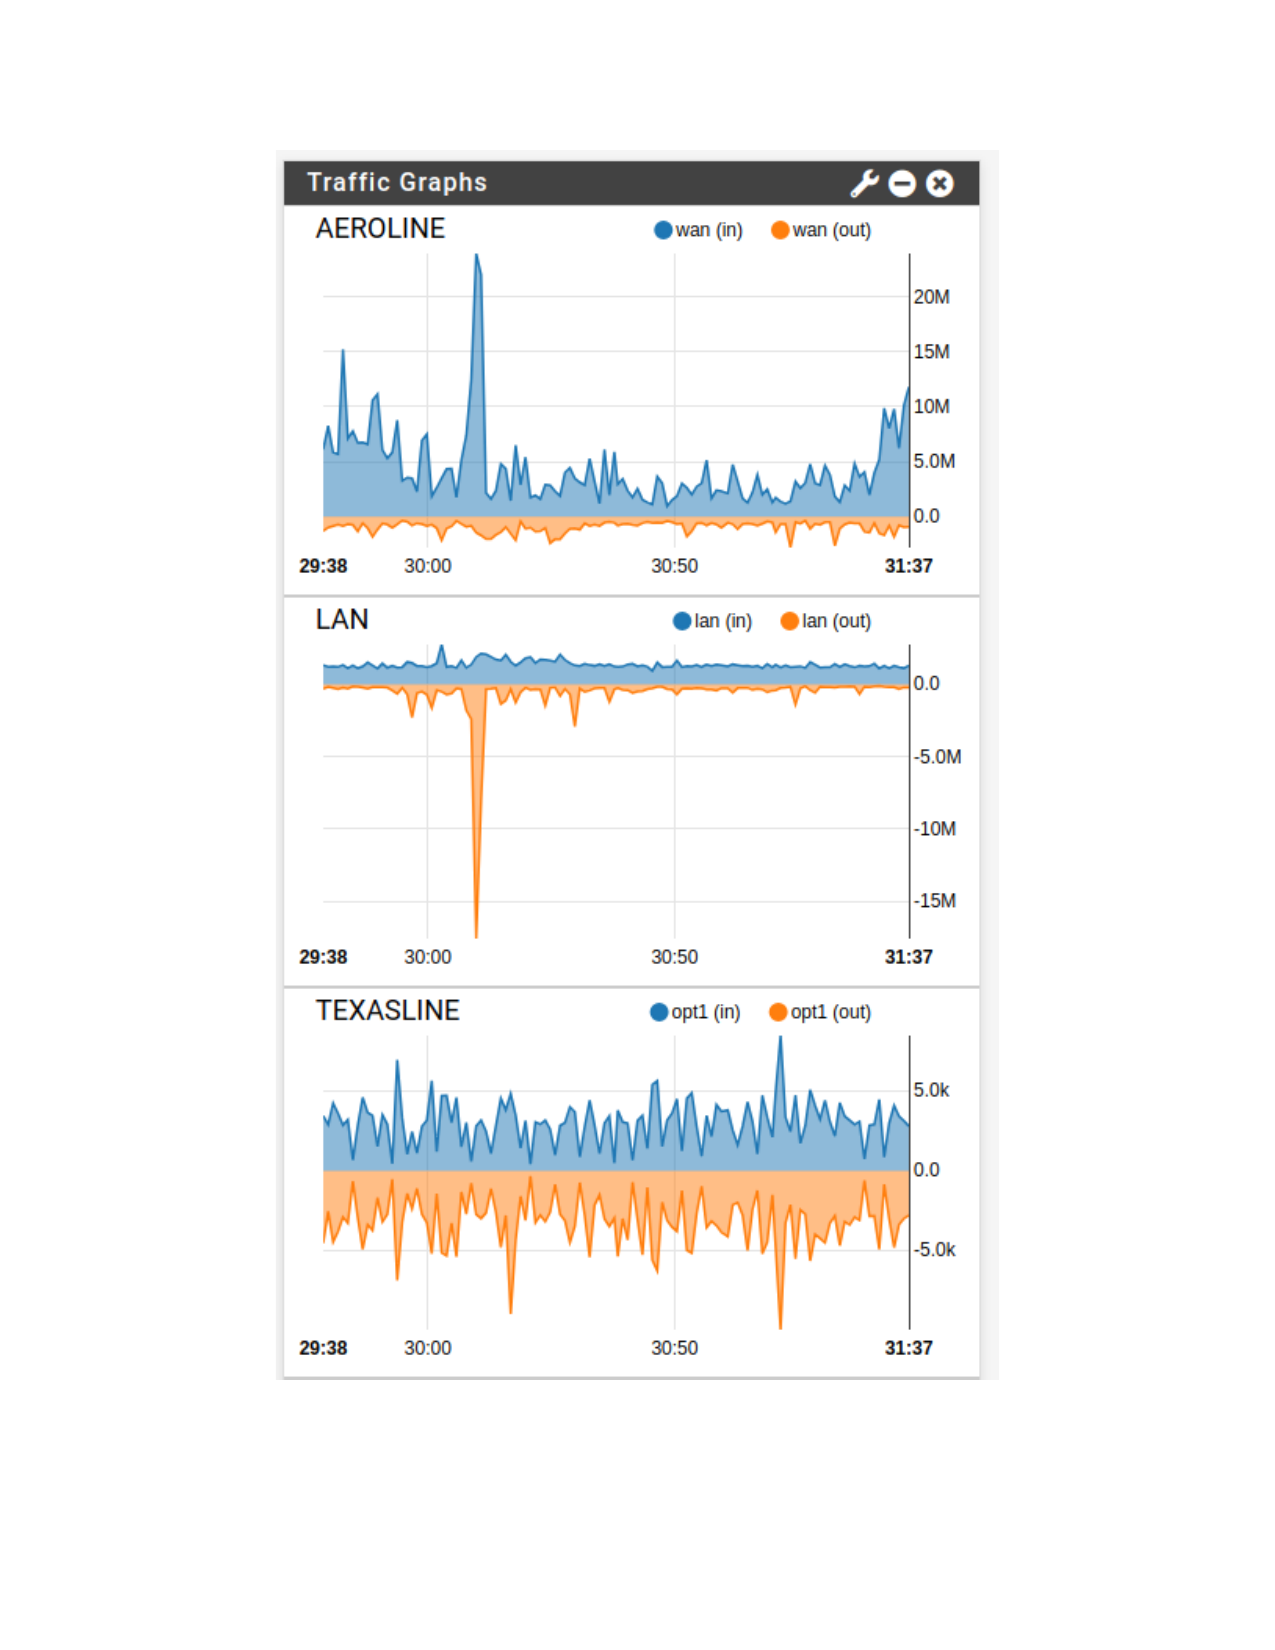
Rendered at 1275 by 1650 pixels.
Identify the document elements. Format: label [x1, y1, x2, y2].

picture [275, 150, 1000, 1380]
